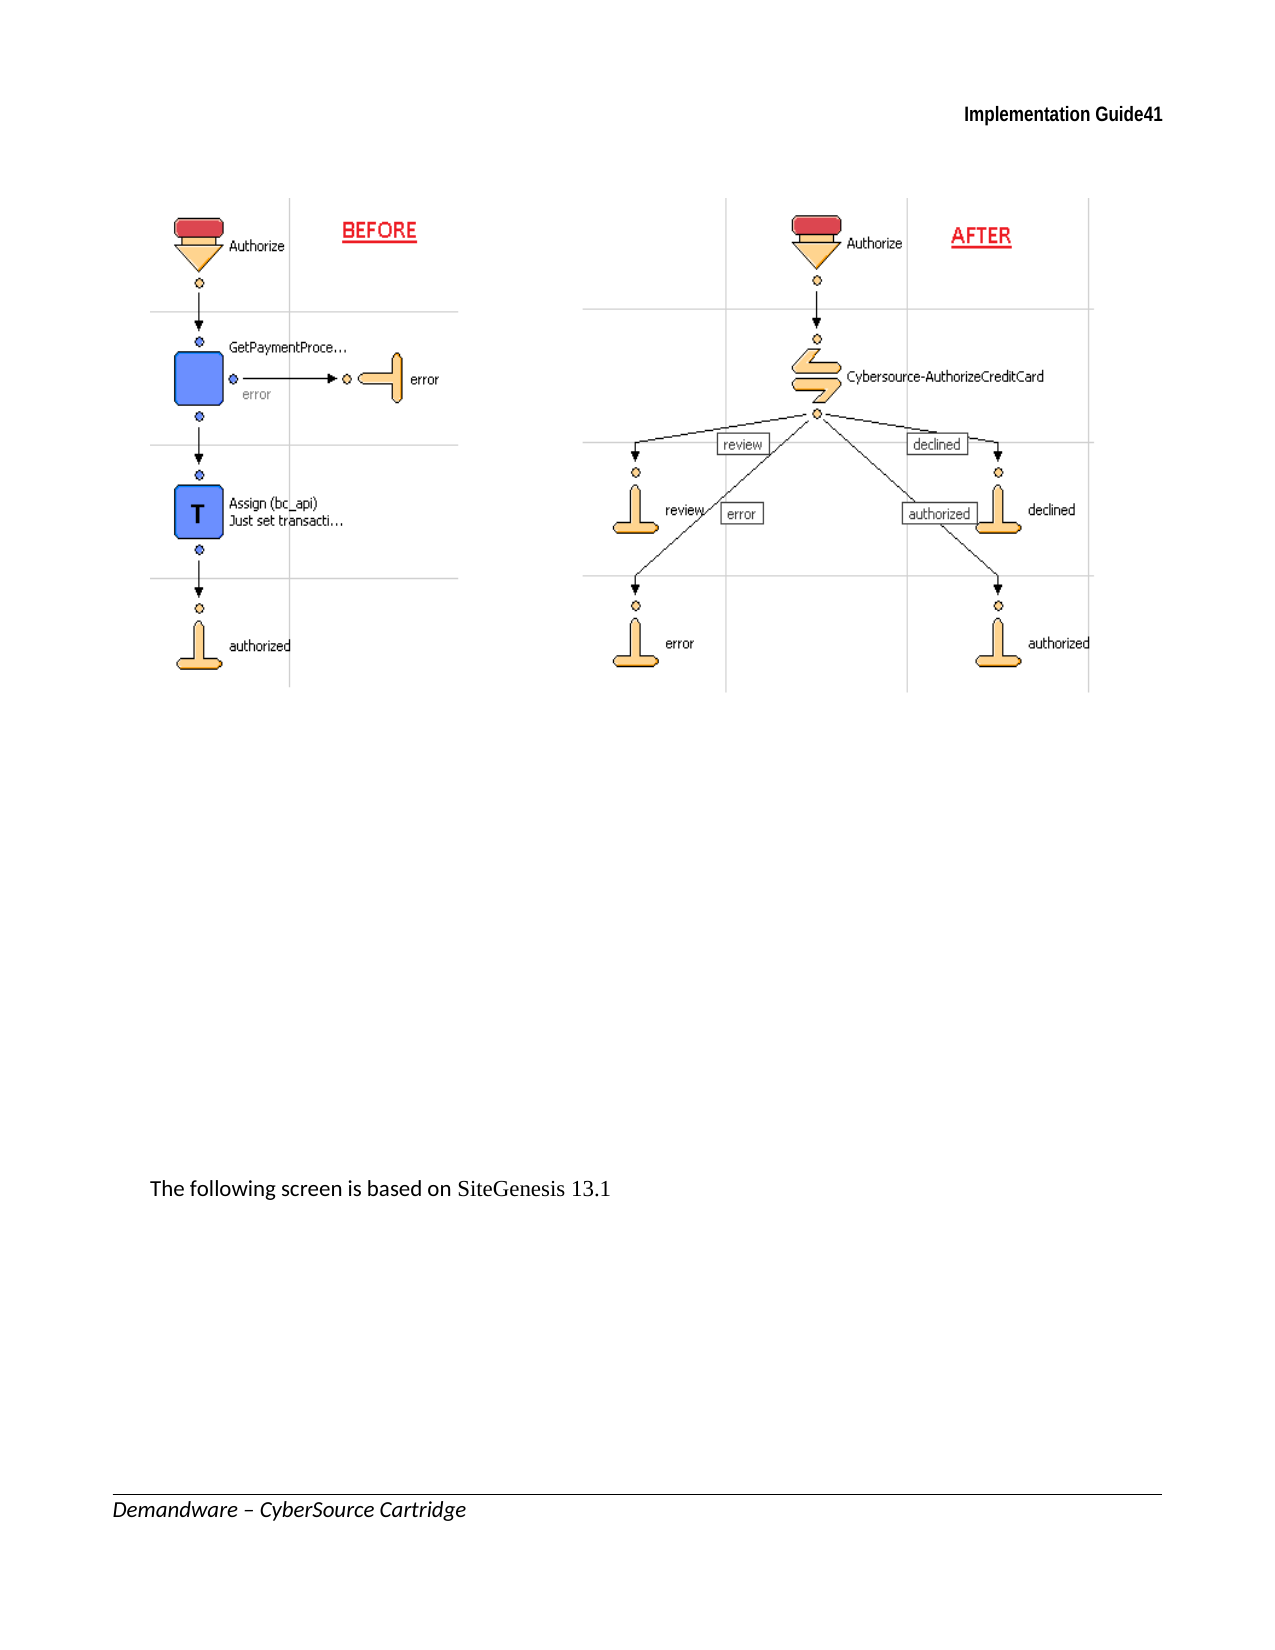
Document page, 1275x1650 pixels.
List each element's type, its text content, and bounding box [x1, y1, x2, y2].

text The following screen is based on SiteGenesis 13.1 [150, 1174, 1162, 1202]
picture [150, 198, 1105, 726]
